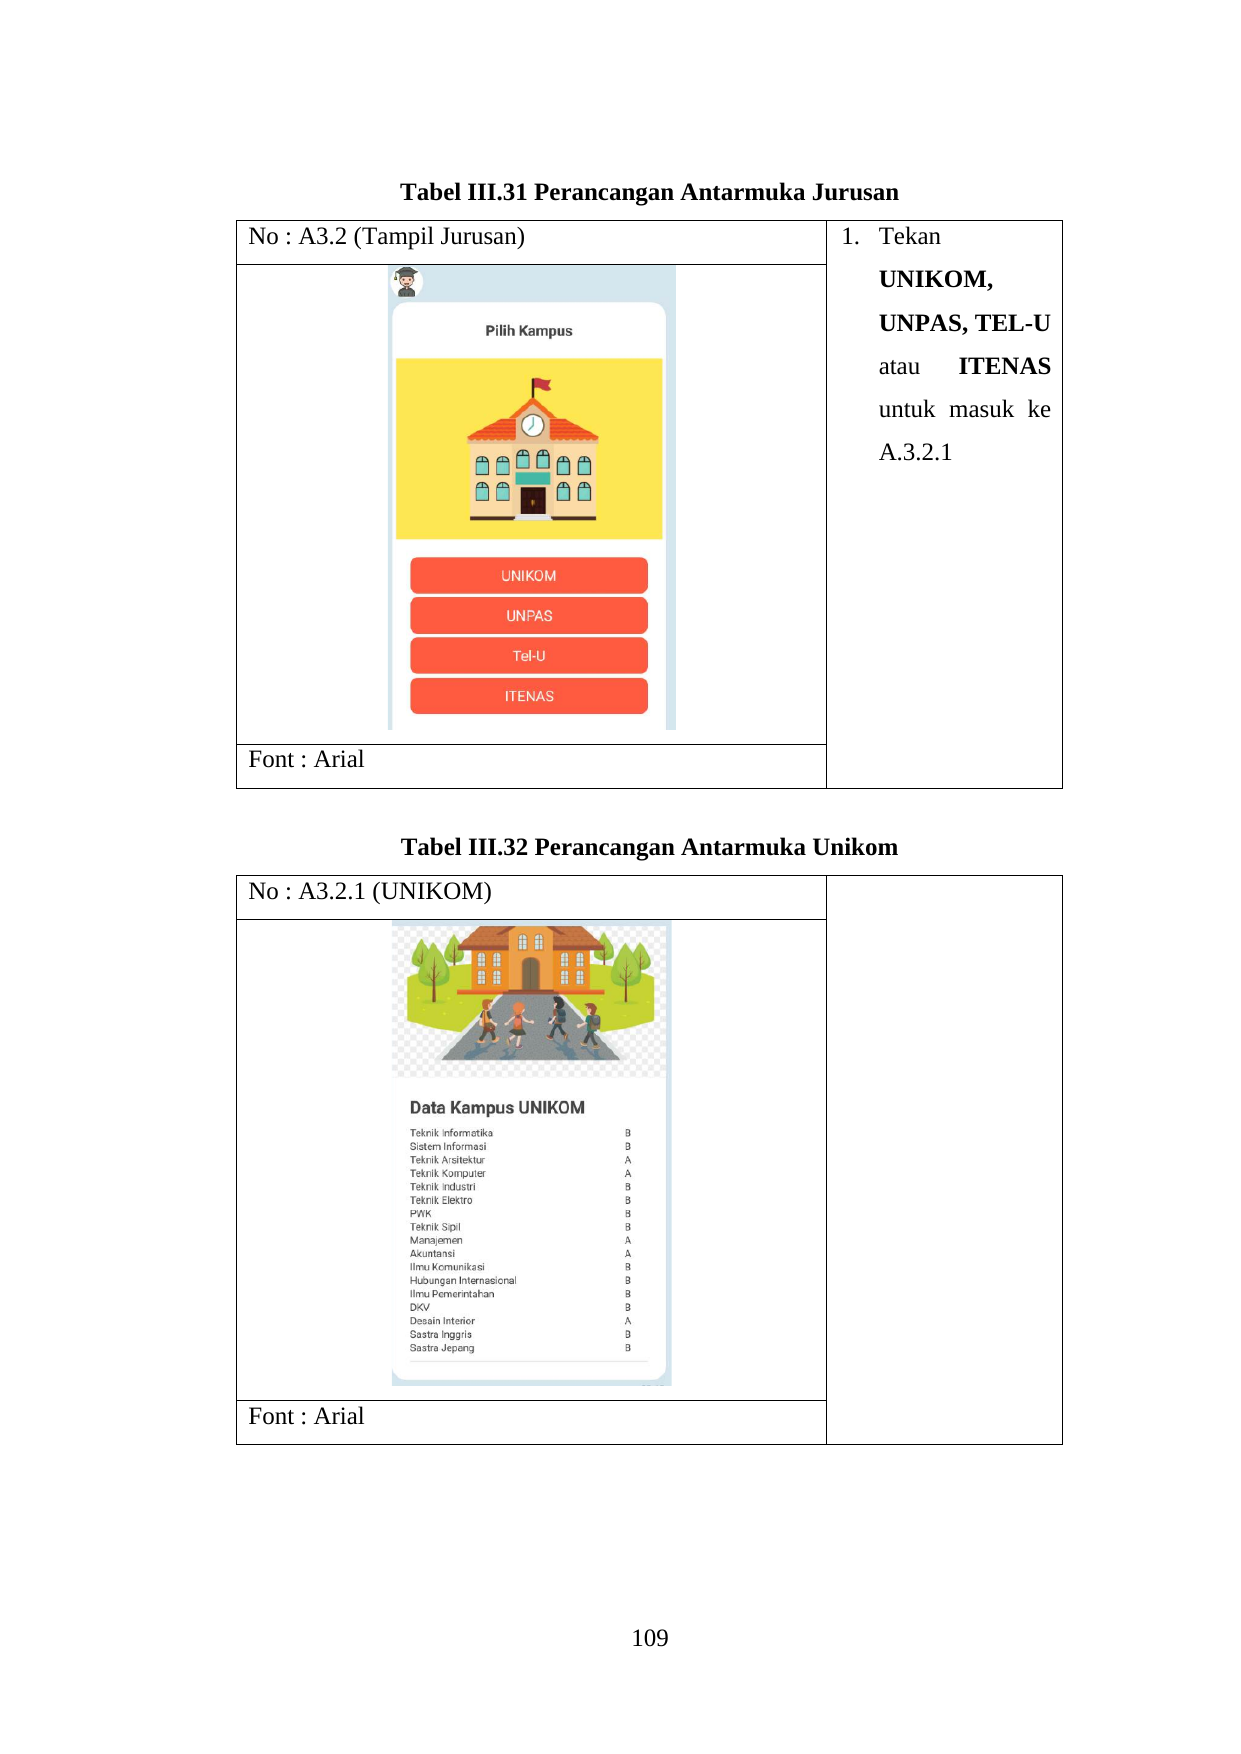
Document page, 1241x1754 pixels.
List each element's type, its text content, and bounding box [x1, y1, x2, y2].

text Tabel III.31 Perancangan Antarmuka Jurusan [236, 177, 1063, 206]
table_header No : A3.2 (Tampil Jurusan) [237, 221, 826, 264]
table_cell Font : Arial [237, 1401, 826, 1444]
table_cell Font : Arial [237, 745, 826, 788]
picture [387, 265, 676, 730]
table_header Tekan UNIKOM, UNPAS, TEL-U atau ITENAS untuk masuk ke A.3.2.1 [827, 221, 1062, 788]
table_header No : A3.2.1 (UNIKOM) [237, 876, 826, 919]
table_cell [237, 265, 826, 743]
text Tabel III.32 Perancangan Antarmuka Unikom [236, 832, 1063, 861]
table_cell [237, 920, 826, 1400]
picture [391, 920, 672, 1386]
table_header [827, 876, 1062, 1444]
